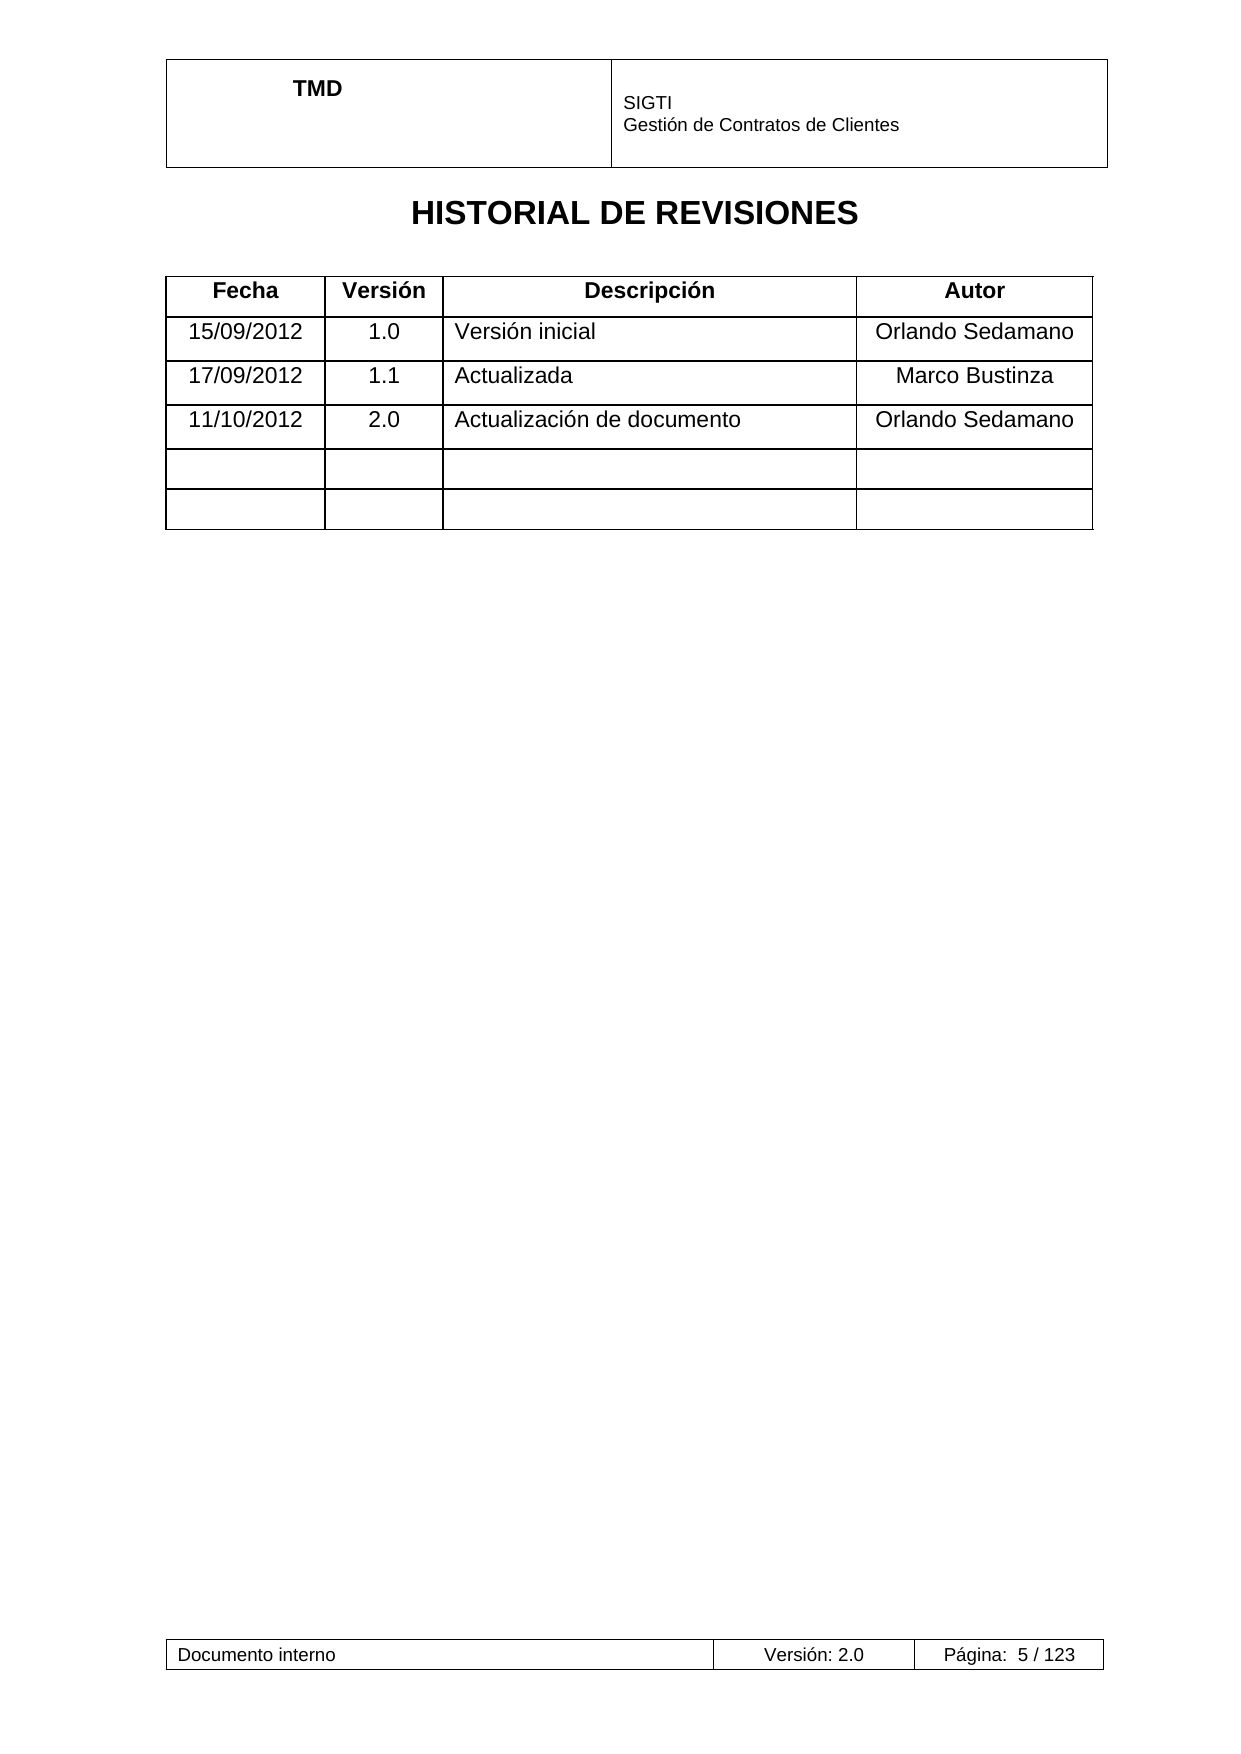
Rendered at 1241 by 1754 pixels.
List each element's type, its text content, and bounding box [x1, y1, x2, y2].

table_cell [444, 450, 856, 488]
table_cell [857, 490, 1092, 529]
table_cell [857, 450, 1092, 488]
table_header Fecha [167, 277, 324, 316]
table_cell 1.0 [326, 318, 442, 360]
table_cell [167, 450, 324, 488]
table_cell Orlando Sedamano [857, 318, 1092, 360]
table_cell [444, 490, 856, 529]
table_cell 15/09/2012 [167, 318, 324, 360]
table_cell 2.0 [326, 406, 442, 448]
table_cell 11/10/2012 [167, 406, 324, 448]
table_cell [326, 450, 442, 488]
table_cell Actualizada [444, 362, 856, 404]
table_header Versión [326, 277, 442, 316]
table_header Descripción [444, 277, 856, 316]
table_cell Orlando Sedamano [857, 406, 1092, 448]
table_cell 1.1 [326, 362, 442, 404]
table_cell Versión inicial [444, 318, 856, 360]
table_cell Marco Bustinza [857, 362, 1092, 404]
title HISTORIAL DE REVISIONES [177, 193, 1092, 231]
table_cell [326, 490, 442, 529]
table_cell Actualización de documento [444, 406, 856, 448]
table_cell 17/09/2012 [167, 362, 324, 404]
table_header Autor [857, 277, 1092, 316]
table_cell [167, 490, 324, 529]
